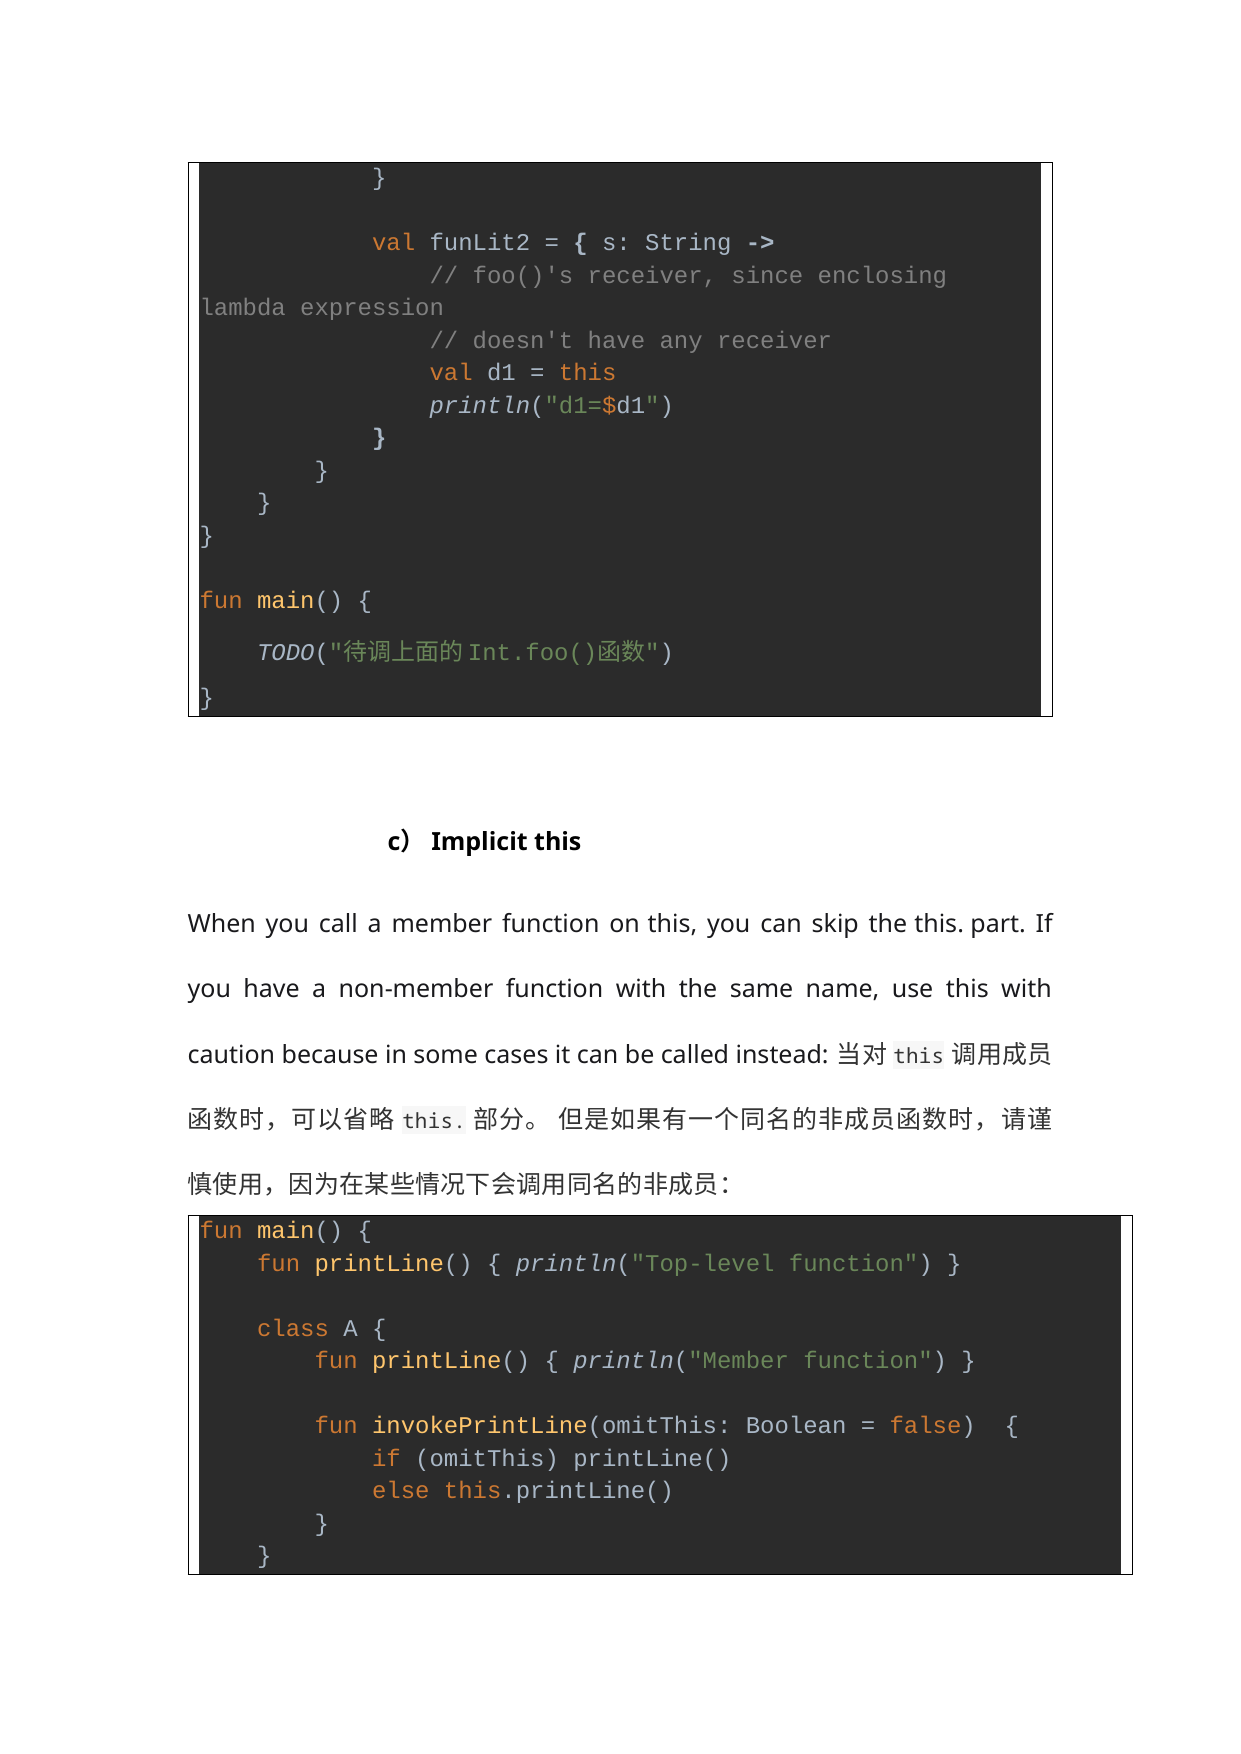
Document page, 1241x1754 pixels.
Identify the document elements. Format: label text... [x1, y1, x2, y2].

text When you call a member function on this, you can skip the this. part. If you have a non-member function with the same name, use this with caution because in some cases it can be called instead: 当对 this 调用成员函数时，可以省略 this. 部分。 但是如果有一个同名的非成员函数时，请谨慎使用，因为在某些情况下会调用同名的非成员： [187, 1003, 1053, 1215]
text When you call a member function on this, you can skip the this. part. If you have a non-member function with the same name, use this with caution because in some cases it can be called instead: 当对 this 调用成员函数时，可以省略 this. 部分。 但是如果有一个同名的非成员函数时，请谨慎使用，因为在某些情况下会调用同名的非成员： [187, 890, 1053, 984]
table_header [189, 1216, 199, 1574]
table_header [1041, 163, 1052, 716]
subtitle c） Implicit this [344, 807, 1053, 872]
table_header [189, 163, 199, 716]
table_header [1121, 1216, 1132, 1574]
